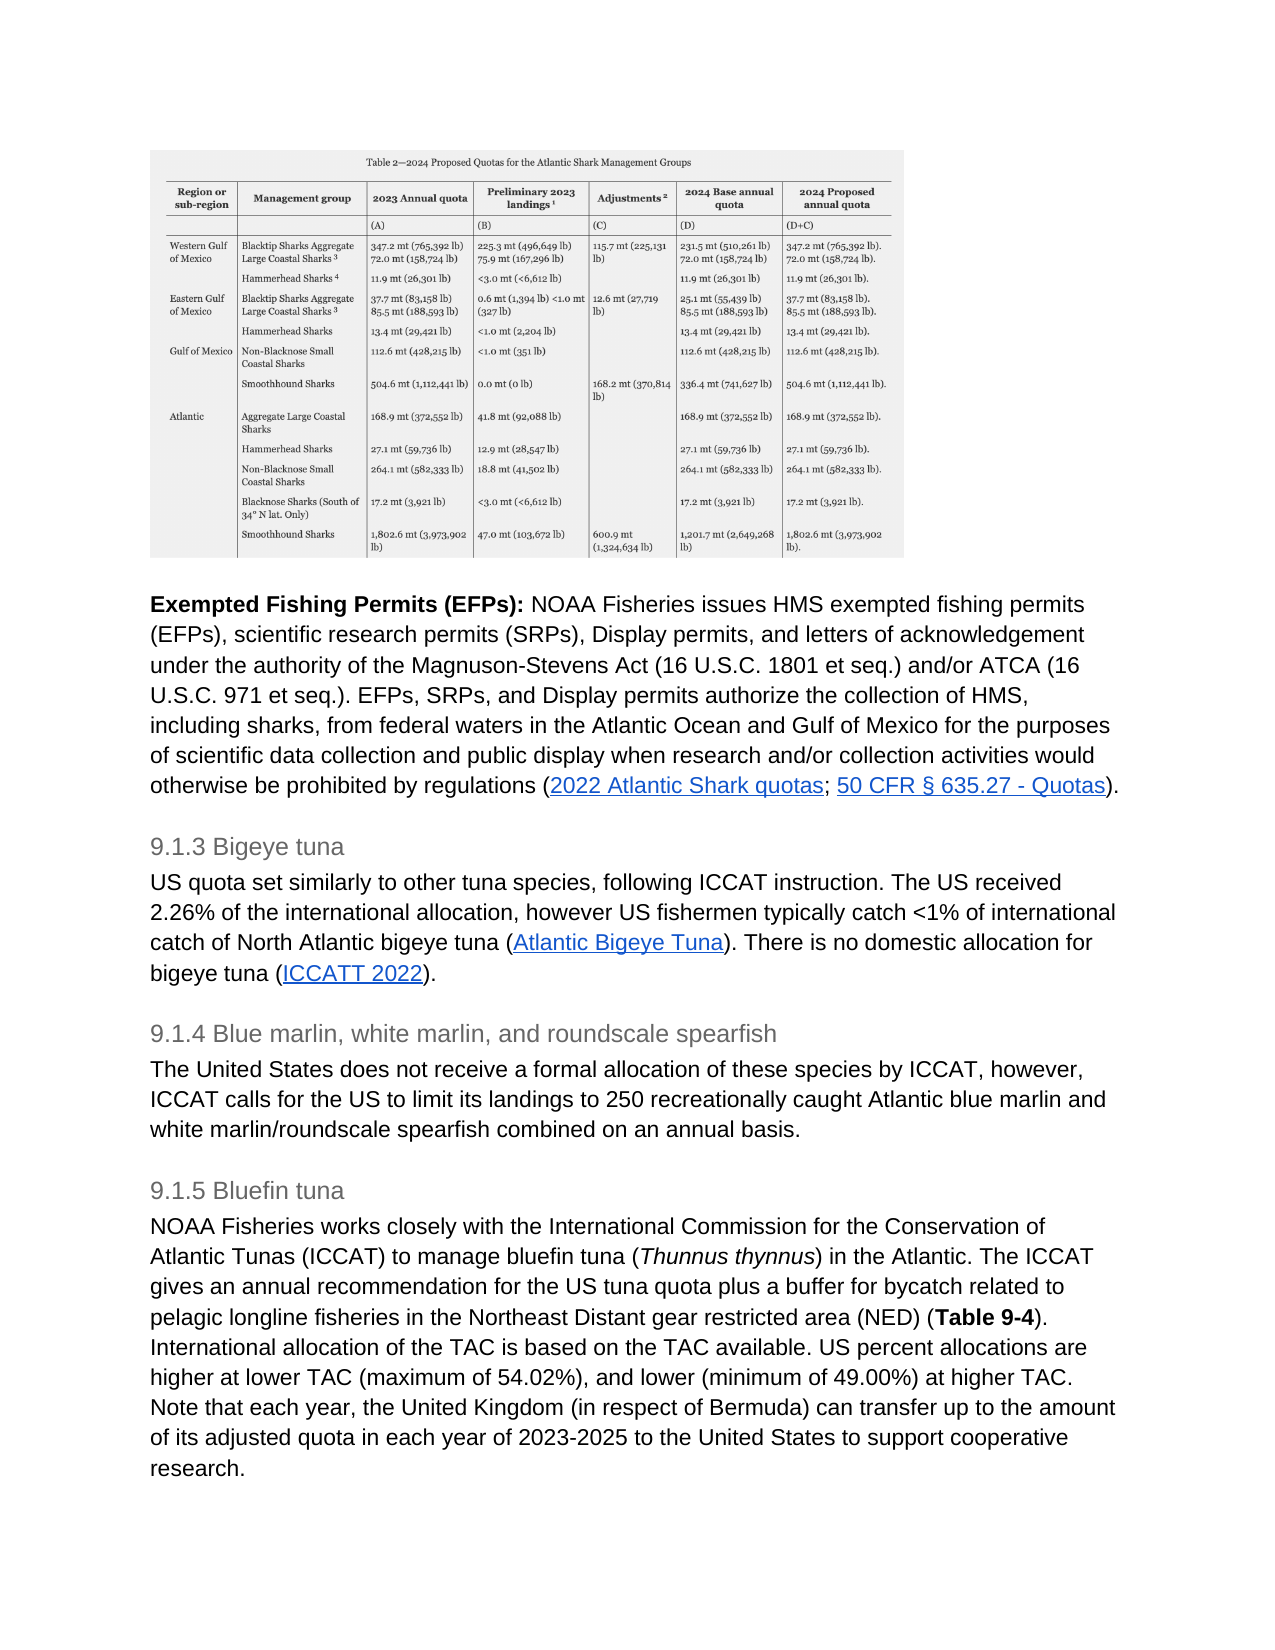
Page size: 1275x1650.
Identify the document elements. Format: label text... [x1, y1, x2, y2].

subtitle 9.1.3 Bigeye tuna [150, 832, 1125, 861]
subtitle 9.1.4 Blue marlin, white marlin, and roundscale spearfish [150, 1019, 1125, 1048]
text US quota set similarly to other tuna species, following ICCAT instruction. The US received 2.26% of the international allocation, however US fishermen typically catch <1% of international catch of North Atlantic bigeye tuna (Atlantic Bigeye Tuna). There is no domestic allocation for bigeye tuna (ICCATT 2022). [150, 869, 1125, 986]
picture [150, 150, 904, 558]
subtitle 9.1.5 Bluefin tuna [150, 1176, 1125, 1204]
text The United States does not receive a formal allocation of these species by ICCAT, however, ICCAT calls for the US to limit its landings to 250 recreationally caught Atlantic blue marlin and white marlin/roundscale spearfish combined on an annual basis. [150, 1056, 1125, 1143]
text Exempted Fishing Permits (EFPs): NOAA Fisheries issues HMS exempted fishing permits (EFPs), scientific research permits (SRPs), Display permits, and letters of acknowledgement under the authority of the Magnuson-Stevens Act (16 U.S.C. 1801 et seq.) and/or ATCA (16 U.S.C. 971 et seq.). EFPs, SRPs, and Display permits authorize the collection of HMS, including sharks, from federal waters in the Atlantic Ocean and Gulf of Mexico for the purposes of scientific data collection and public display when research and/or collection activities would otherwise be prohibited by regulations (2022 Atlantic Shark quotas; 50 CFR § 635.27 - Quotas). [150, 591, 1125, 799]
text NOAA Fisheries works closely with the International Commission for the Conservation of Atlantic Tunas (ICCAT) to manage bluefin tuna (Thunnus thynnus) in the Atlantic. The ICCAT gives an annual recommendation for the US tuna quota plus a buffer for bycatch related to pelagic longline fisheries in the Northeast Distant gear restricted area (NED) (Table 9-4). International allocation of the TAC is based on the TAC available. US percent allocations are higher at lower TAC (maximum of 54.02%), and lower (minimum of 49.00%) at higher TAC. Note that each year, the United Kingdom (in respect of Bermuda) can transfer up to the amount of its adjusted quota in each year of 2023-2025 to the United States to support cooperative research. [150, 1213, 1125, 1481]
